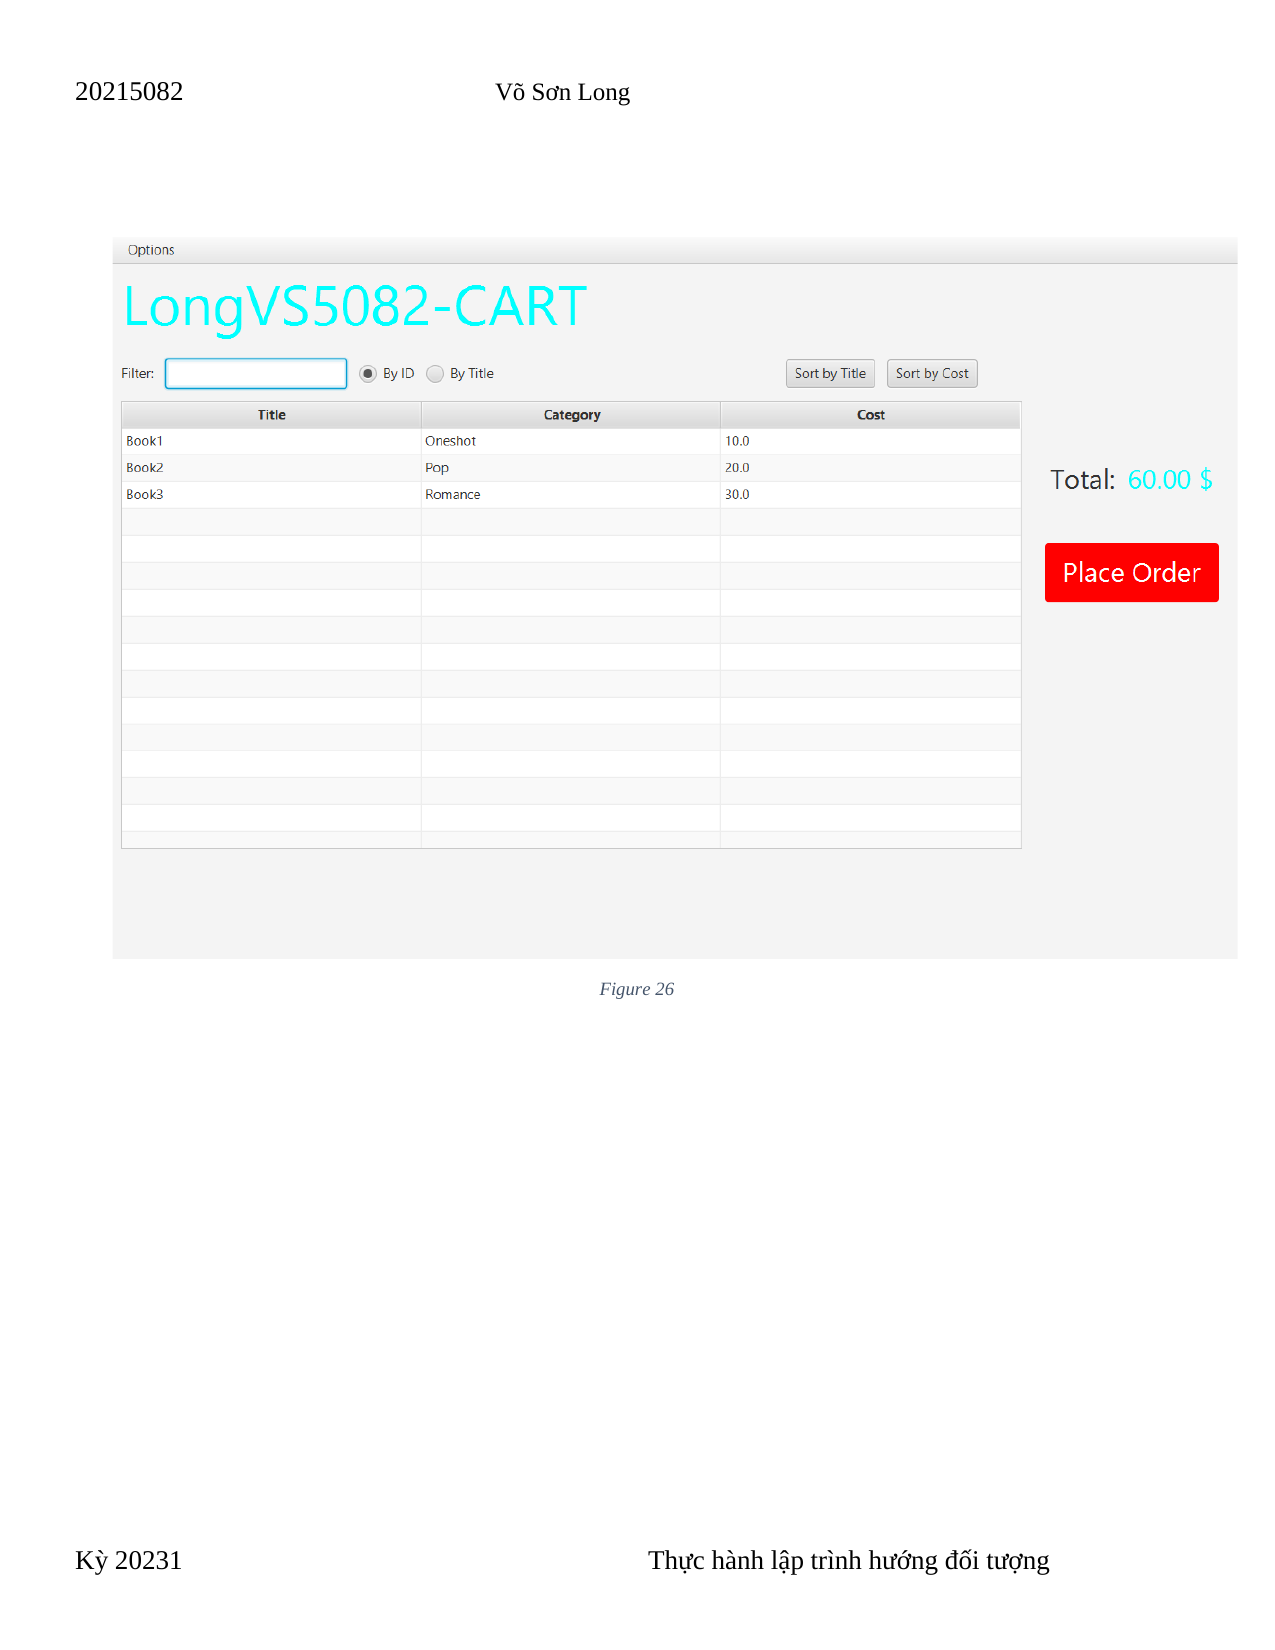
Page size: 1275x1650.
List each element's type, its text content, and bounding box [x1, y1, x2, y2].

text Figure 26 [75, 978, 1200, 999]
picture [112, 237, 1238, 959]
